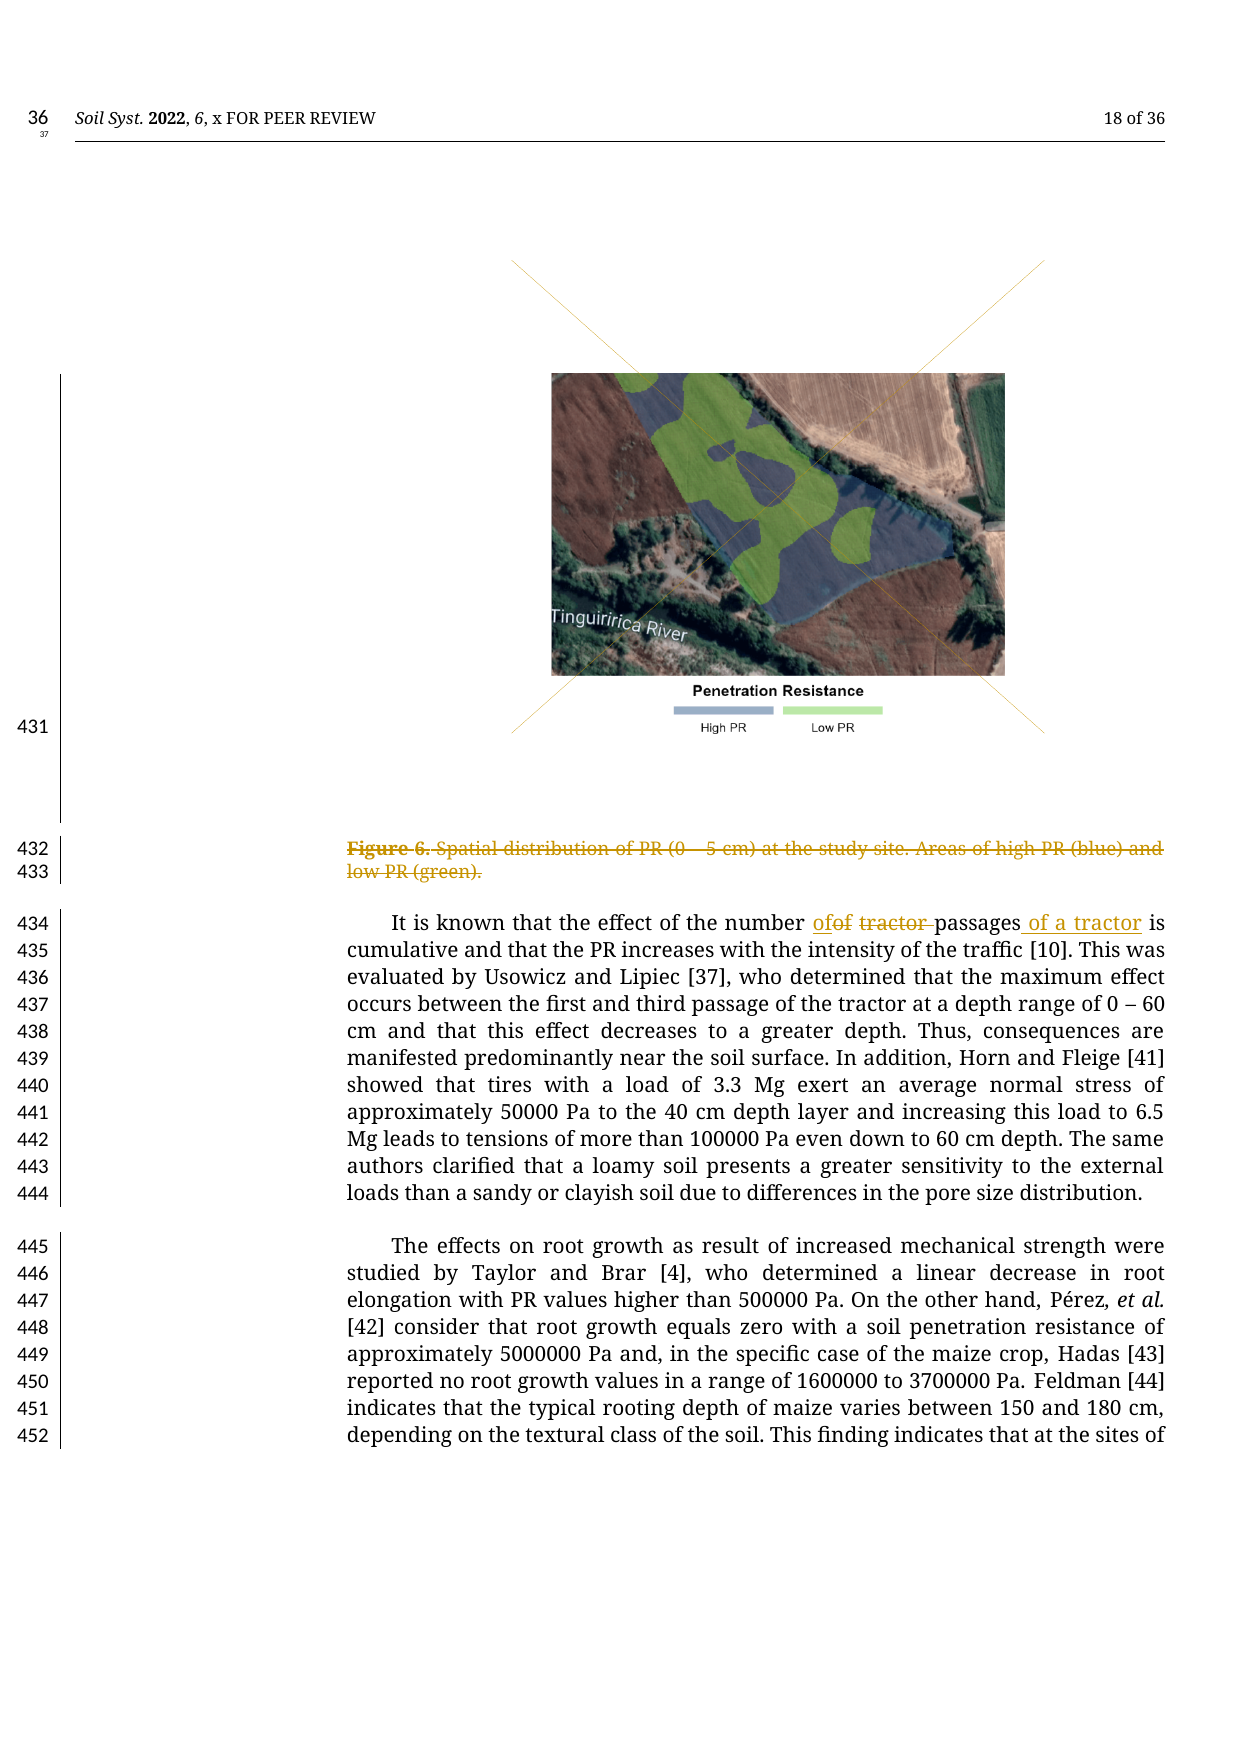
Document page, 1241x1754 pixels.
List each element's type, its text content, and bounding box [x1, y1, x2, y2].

picture [511, 373, 777, 732]
picture [779, 373, 1045, 732]
text It is known that the effect of the number passages is cumulative and that the PR increases with the intensity of the traffic [10]. This was evaluated by Usowicz and Lipiec [37], who determined that the maximum effect occurs between the first and third passage of the tractor at a depth range of 0 – 60 cm and that this effect decreases to a greater depth. Thus, consequences are manifested predominantly near the soil surface. In addition, Horn and Fleige [41] showed that tires with a load of 3.3 Mg exert an average normal stress of approximately 50000 Pa to the 40 cm depth layer and increasing this load to 6.5 Mg leads to tensions of more than 100000 Pa even down to 60 cm depth. The same authors clarified that a loamy soil presents a greater sensitivity to the external loads than a sandy or clayish soil due to differences in the pore size distribution. [347, 909, 1165, 1207]
picture [641, 373, 916, 495]
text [347, 1232, 1165, 1448]
picture [512, 498, 1044, 734]
